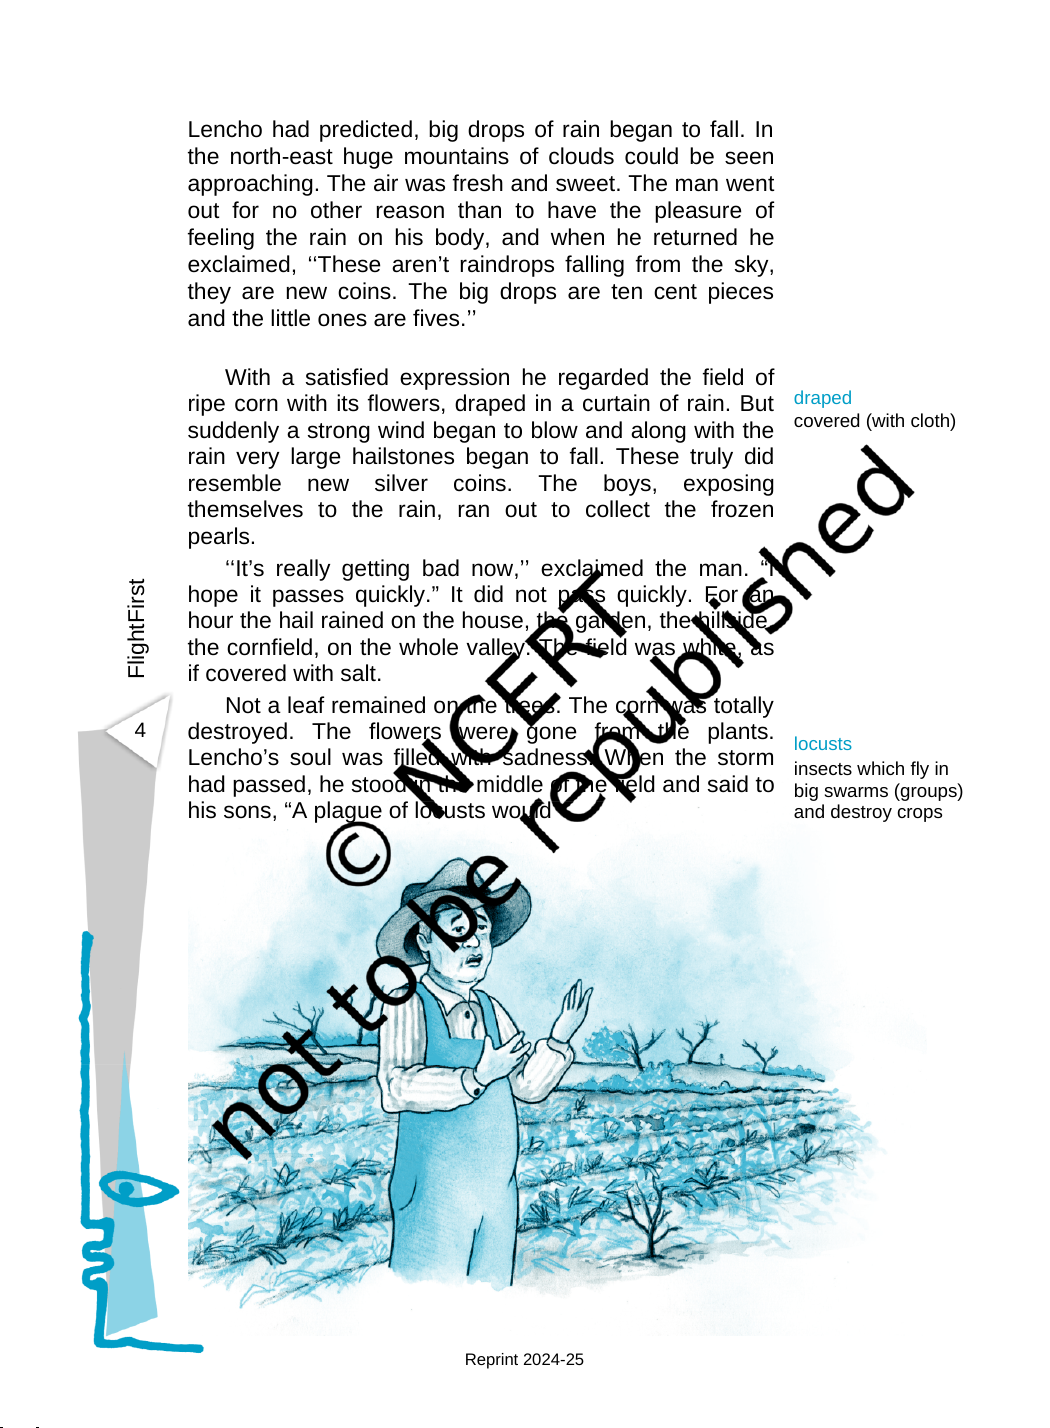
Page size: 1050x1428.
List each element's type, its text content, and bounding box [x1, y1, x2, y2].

text Lencho had predicted, big drops of rain began to fall. In the north-east huge mountains of clouds could be seen approaching. The air was fresh and sweet. The man went out for no other reason than to have the pleasure of feeling the rain on his body, and when he returned he exclaimed, ‘‘These aren’t raindrops falling from the sky, they are new coins. The big drops are ten cent pieces and the little ones are fives.’’ [187, 116, 775, 331]
text locusts [794, 733, 967, 754]
text 4 [123, 717, 146, 741]
picture [0, 2, 1050, 1428]
table_header FlightFirst [123, 571, 149, 680]
text ‘‘It’s really getting bad now,’’ exclaimed the man. “I hope it passes quickly.” It did not pass quickly. For an hour the hail rained on the house, the garden, the hillside, the cornfield, on the whole valley. The field was white, as if covered with salt. [187, 554, 775, 686]
text draped [794, 387, 967, 408]
text covered (with cloth) [794, 409, 967, 431]
text Not a leaf remained on the trees. The corn was totally destroyed. The flowers were gone from the plants. Lencho’s soul was filled with sadness. When the storm had passed, he stood in the middle of the field and said to his sons, “A plague of locusts would [187, 692, 775, 823]
text Reprint 2024-25 [464, 1350, 967, 1369]
text With a satisfied expression he regarded the field of ripe corn with its flowers, draped in a curtain of rain. But suddenly a strong wind began to blow and along with the rain very large hailstones began to fall. These truly did resemble new silver coins. The boys, exposing themselves to the rain, ran out to collect the frozen pearls. [187, 364, 775, 549]
text insects which fly in big swarms (groups) and destroy crops [794, 759, 967, 822]
